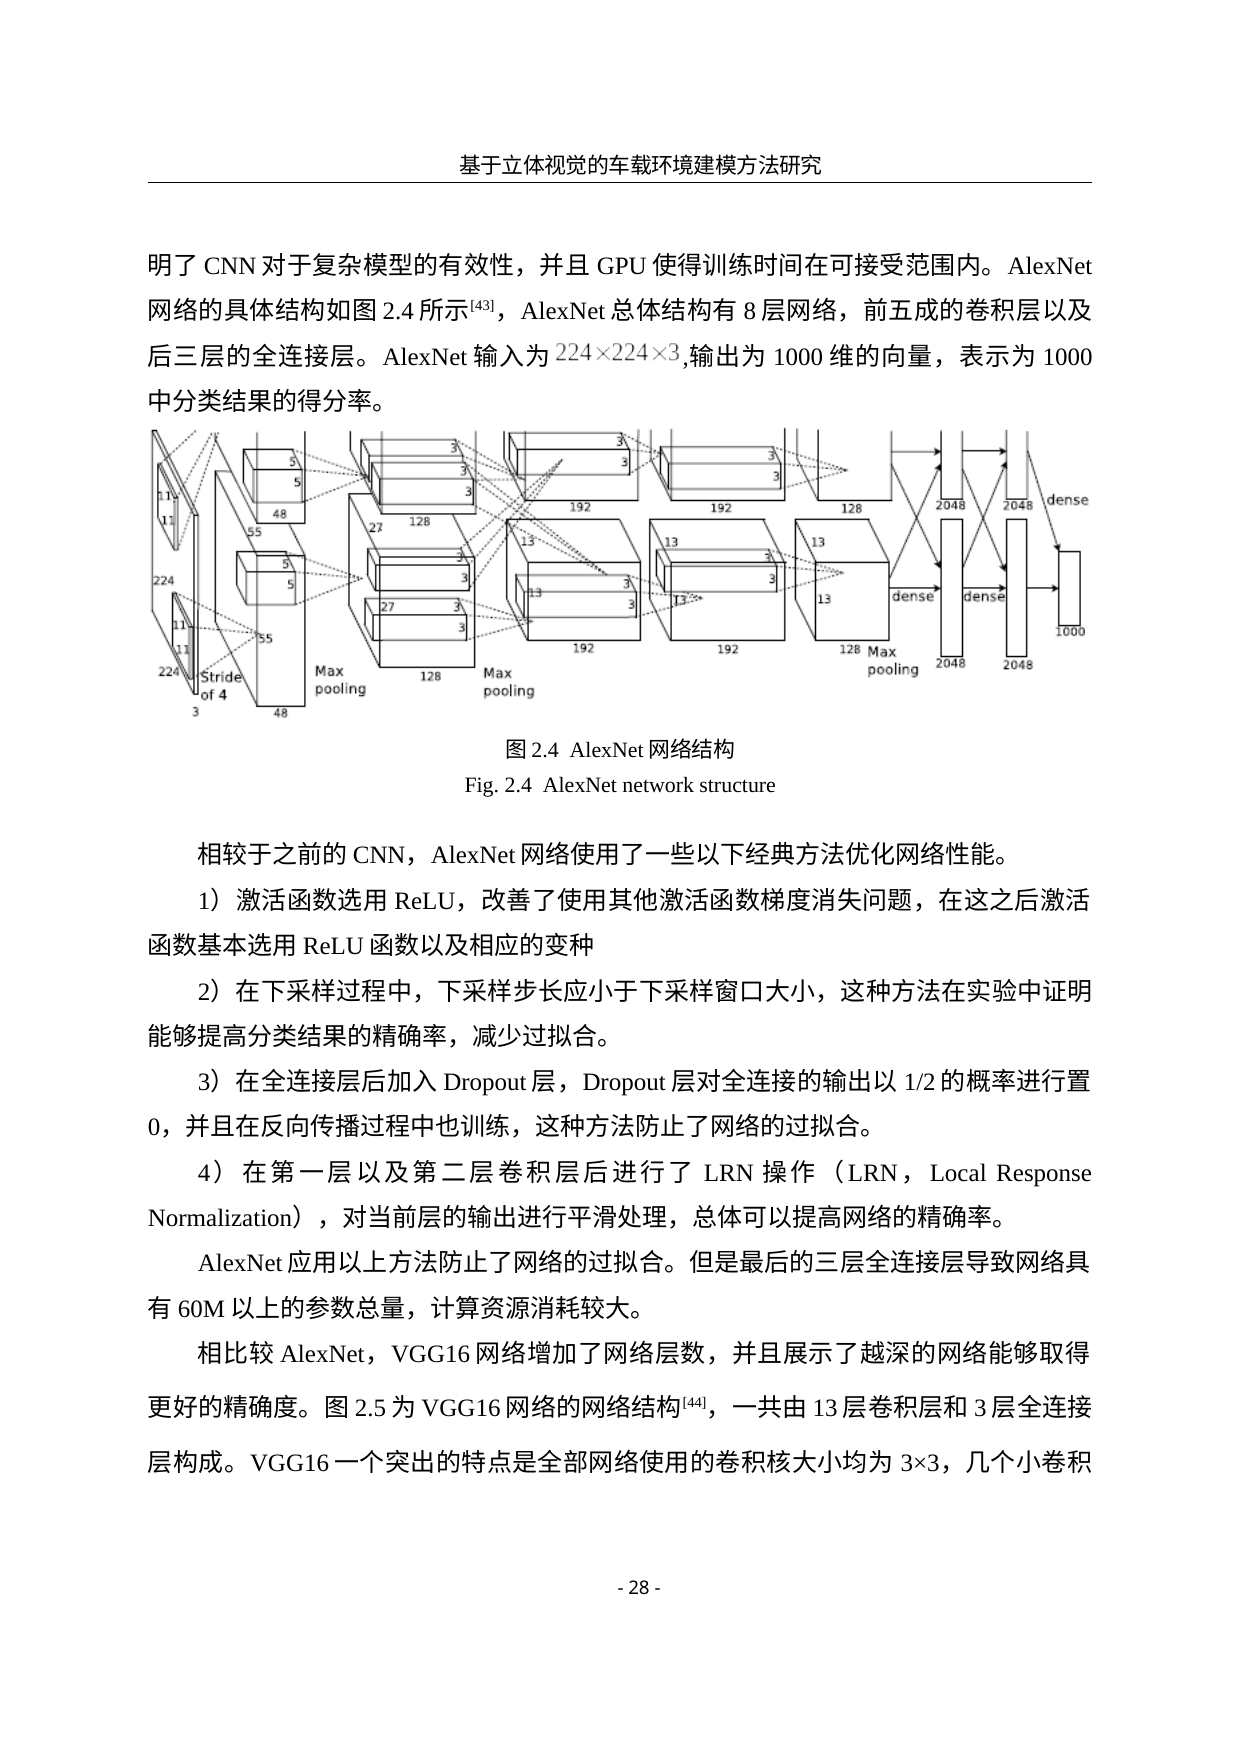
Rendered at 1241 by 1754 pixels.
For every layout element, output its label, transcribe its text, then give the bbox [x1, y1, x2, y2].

text 4）在第一层以及第二层卷积层后进行了LRN操作（LRN，Local Response Normalization），对当前层的输出进行平滑处理，总体可以提高网络的精确率。 [148, 1152, 1092, 1234]
text AlexNet应用以上方法防止了网络的过拟合。但是最后的三层全连接层导致网络具有60M以上的参数总量，计算资源消耗较大。 [148, 1243, 1092, 1324]
text 3）在全连接层后加入Dropout层，Dropout层对全连接的输出以1/2的概率进行置0，并且在反向传播过程中也训练，这种方法防止了网络的过拟合。 [148, 1062, 1092, 1143]
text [148, 1333, 1092, 1478]
text 1）激活函数选用ReLU，改善了使用其他激活函数梯度消失问题，在这之后激活函数基本选用ReLU函数以及相应的变种 [148, 880, 1092, 962]
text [148, 246, 1092, 418]
picture [148, 426, 1093, 726]
text 2）在下采样过程中，下采样步长应小于下采样窗口大小，这种方法在实验中证明能够提高分类结果的精确率，减少过拟合。 [148, 971, 1092, 1052]
text Fig. 2.4 AlexNet network structure [148, 772, 1092, 797]
text 图2.4 AlexNet网络结构 [148, 732, 1092, 764]
text 相较于之前的CNN，AlexNet网络使用了一些以下经典方法优化网络性能。 [148, 835, 1092, 871]
